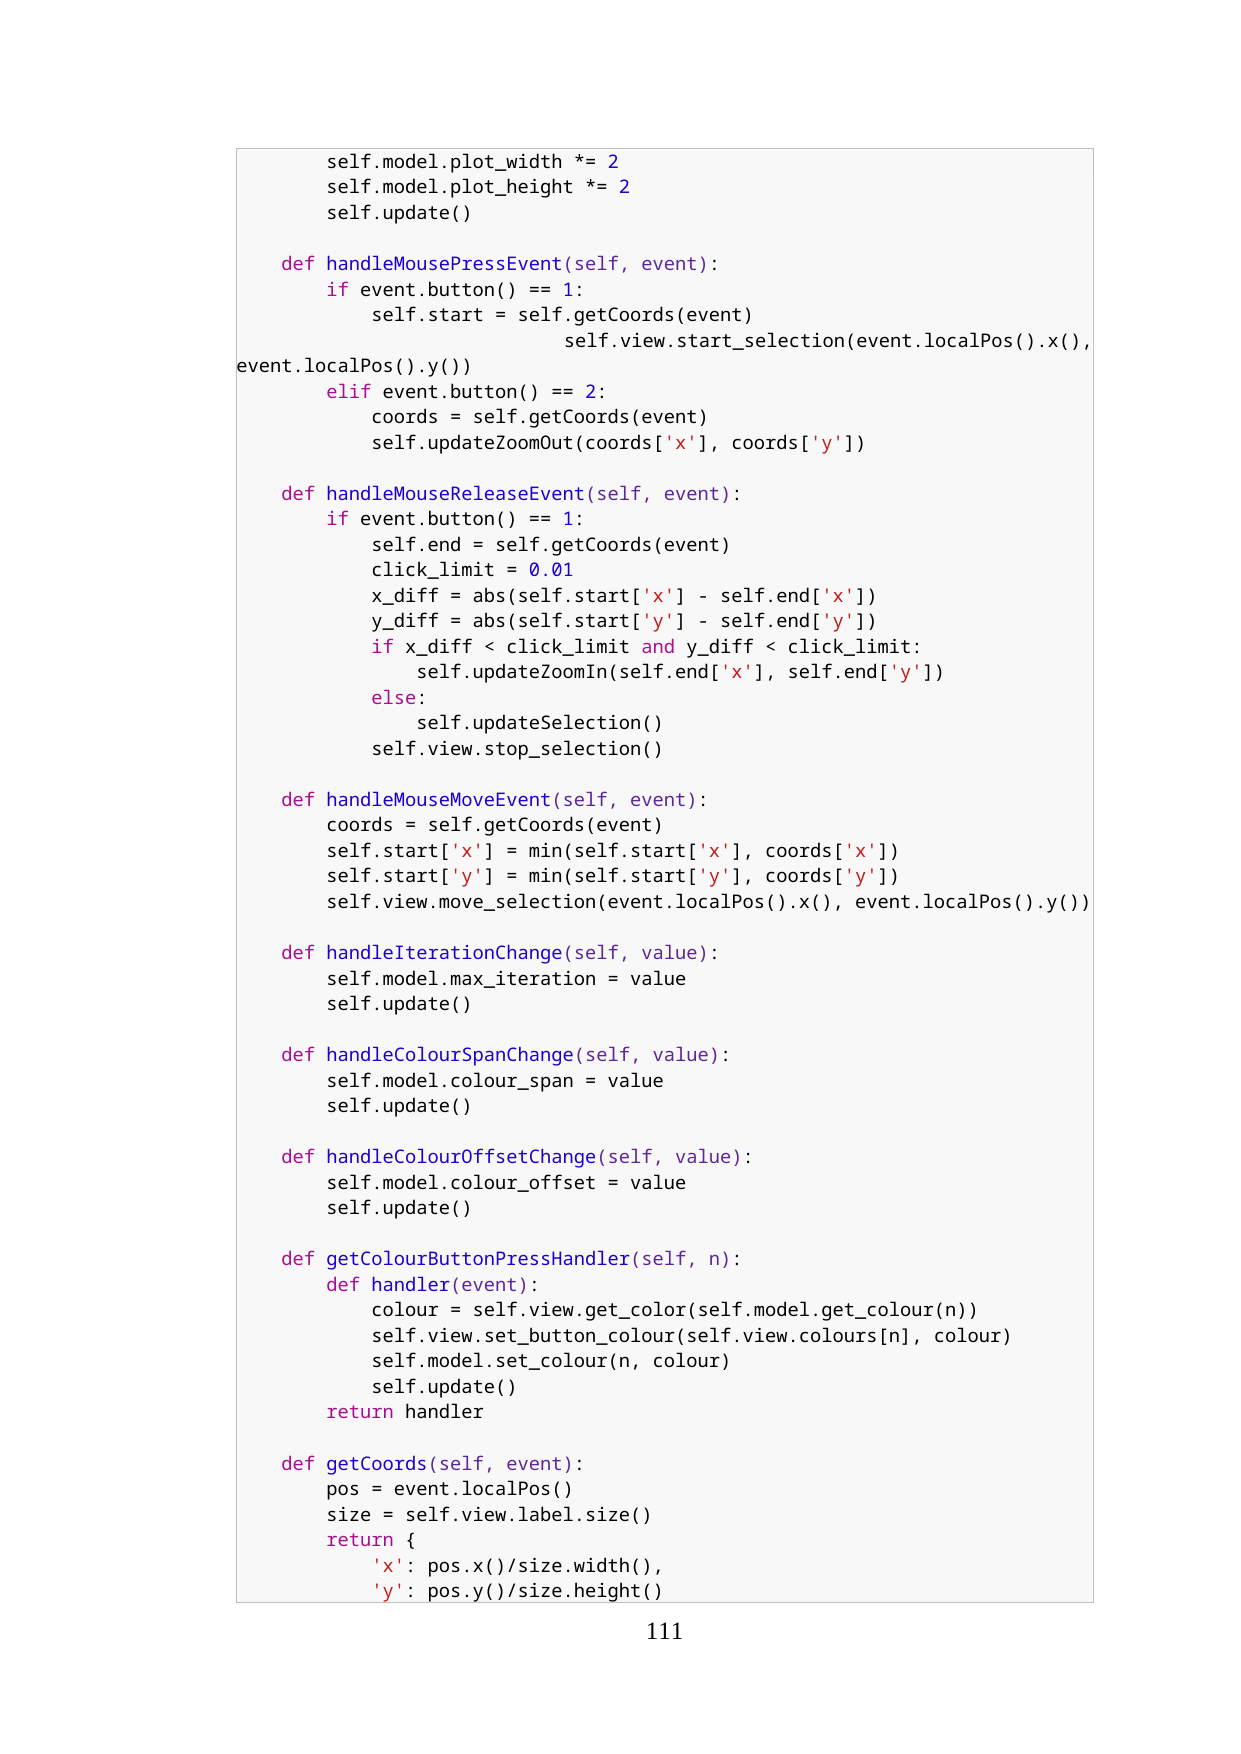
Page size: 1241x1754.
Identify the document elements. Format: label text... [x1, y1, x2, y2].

text self.updateSelection() [237, 710, 1092, 735]
text x_diff = abs(self.start['x'] - self.end['x']) [237, 582, 1092, 608]
text 'x': pos.x()/size.width(), [237, 1552, 1092, 1577]
text self.model.plot_height *= 2 [237, 174, 1092, 199]
text self.view.stop_selection() [237, 735, 1092, 761]
text coords = self.getCoords(event) [237, 812, 1092, 837]
text self.model.max_iteration = value [237, 965, 1092, 990]
text def handleColourSpanChange(self, value): [237, 1041, 1092, 1067]
text self.update() [237, 990, 1092, 1016]
text else: [237, 684, 1092, 710]
text def getColourButtonPressHandler(self, n): [237, 1246, 1092, 1271]
text self.model.set_colour(n, colour) [237, 1348, 1092, 1373]
text self.start['y'] = min(self.start['y'], coords['y']) [237, 863, 1092, 888]
text def handleMouseReleaseEvent(self, event): [237, 480, 1092, 506]
text pos = event.localPos() [237, 1475, 1092, 1501]
text self.model.plot_width *= 2 [237, 149, 1093, 174]
text if event.button() == 1: [237, 276, 1092, 301]
text self.update() [237, 1373, 1092, 1399]
text self.start = self.getCoords(event) [237, 301, 1092, 327]
text def handleMouseMoveEvent(self, event): [237, 786, 1092, 812]
text y_diff = abs(self.start['y'] - self.end['y']) [237, 608, 1092, 633]
text def handleIterationChange(self, value): [237, 939, 1092, 965]
text return { [237, 1526, 1092, 1552]
text def handler(event): [237, 1271, 1092, 1297]
text if event.button() == 1: [237, 506, 1092, 531]
text def getCoords(self, event): [237, 1450, 1092, 1475]
text self.update() [237, 1092, 1092, 1118]
text click_limit = 0.01 [237, 557, 1092, 582]
text def handleColourOffsetChange(self, value): [237, 1143, 1092, 1169]
text self.view.set_button_colour(self.view.colours[n], colour) [237, 1322, 1092, 1348]
text coords = self.getCoords(event) [237, 403, 1092, 429]
text size = self.view.label.size() [237, 1501, 1092, 1526]
text if x_diff < click_limit and y_diff < click_limit: [237, 633, 1092, 659]
text self.end = self.getCoords(event) [237, 531, 1092, 557]
text self.model.colour_offset = value [237, 1169, 1092, 1194]
text self.model.colour_span = value [237, 1067, 1092, 1092]
text self.update() [237, 1194, 1092, 1220]
text self.view.start_selection(event.localPos().x(), event.localPos().y()) [237, 327, 1092, 378]
text self.view.move_selection(event.localPos().x(), event.localPos().y()) [237, 888, 1092, 914]
text self.updateZoomOut(coords['x'], coords['y']) [237, 429, 1092, 454]
text return handler [237, 1399, 1092, 1424]
text colour = self.view.get_color(self.model.get_colour(n)) [237, 1297, 1092, 1322]
text self.update() [237, 199, 1092, 225]
text 'y': pos.y()/size.height() [237, 1577, 1092, 1602]
text self.updateZoomIn(self.end['x'], self.end['y']) [237, 659, 1092, 684]
text self.start['x'] = min(self.start['x'], coords['x']) [237, 837, 1092, 863]
text def handleMousePressEvent(self, event): [237, 250, 1092, 276]
text elif event.button() == 2: [237, 378, 1092, 403]
